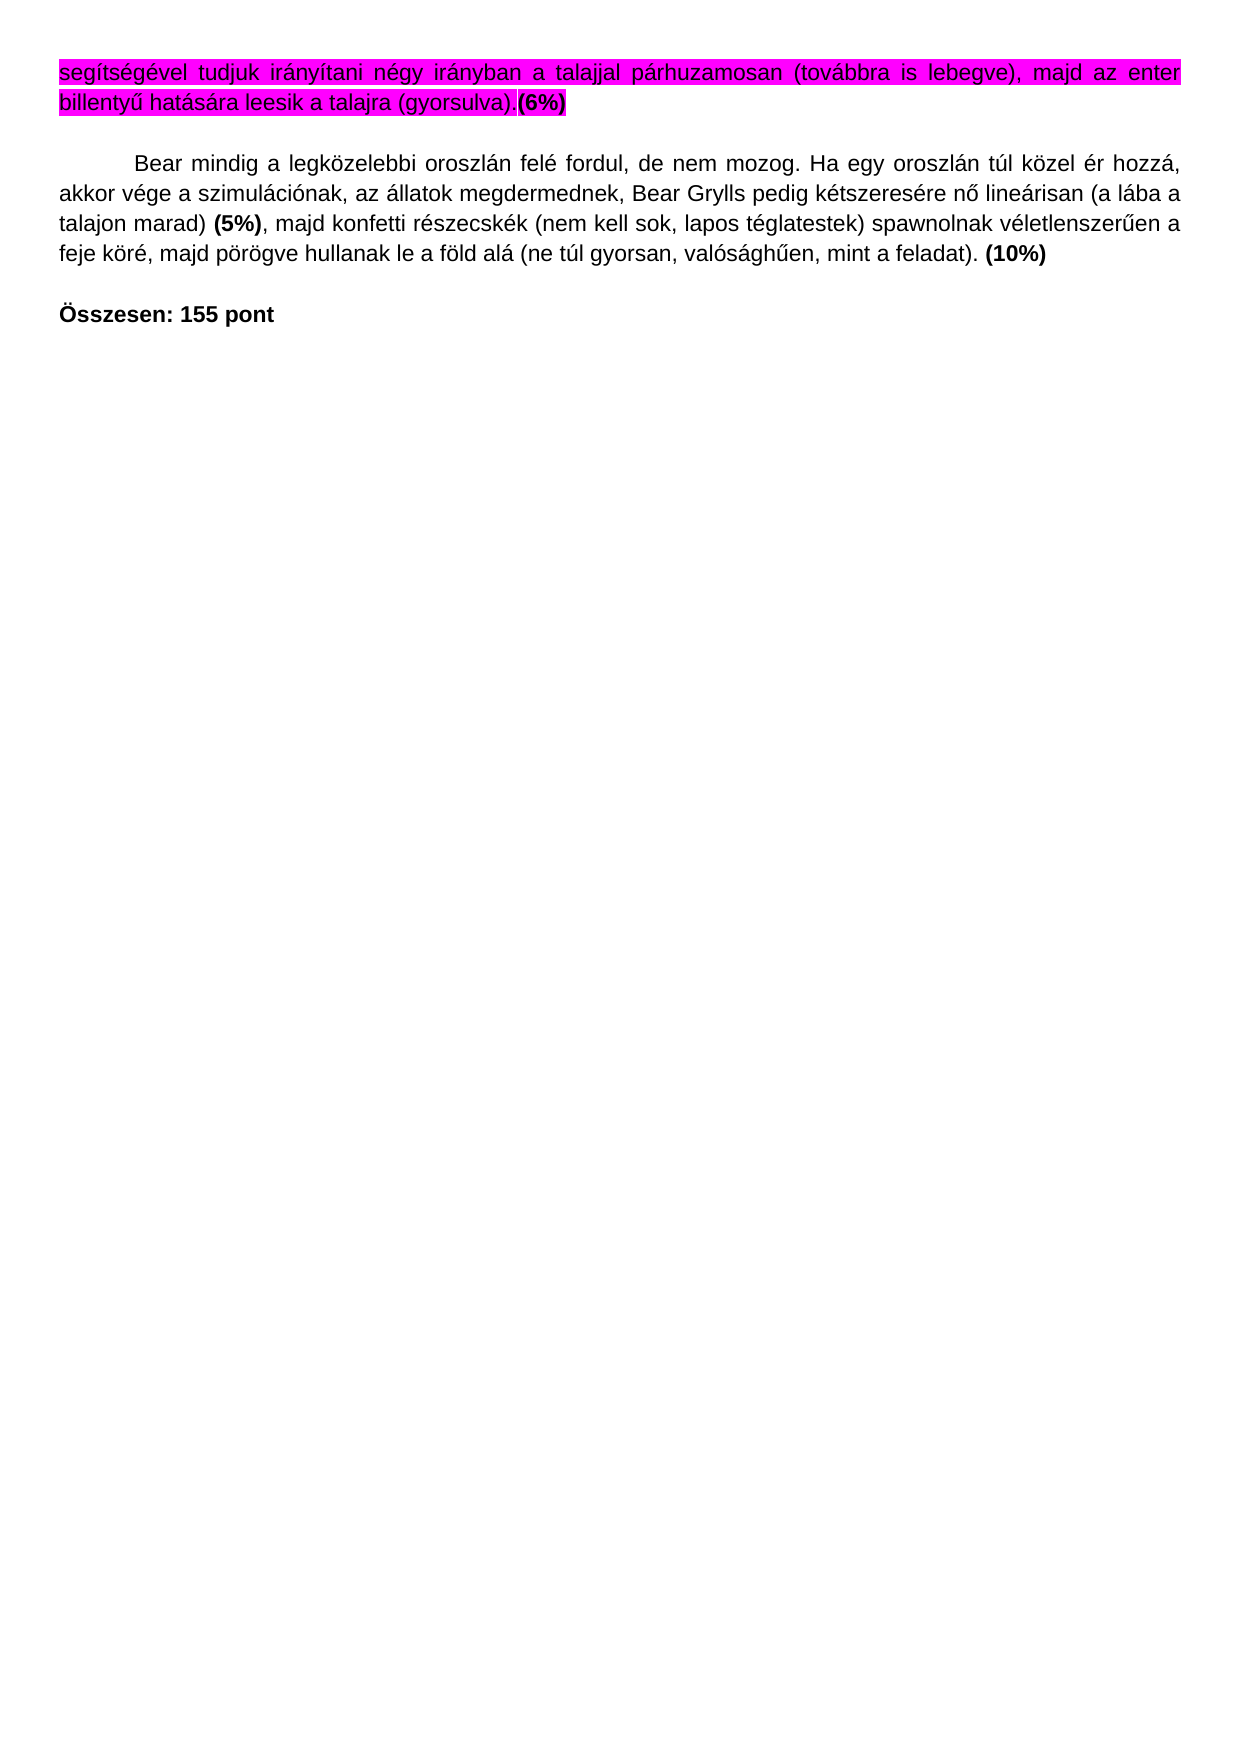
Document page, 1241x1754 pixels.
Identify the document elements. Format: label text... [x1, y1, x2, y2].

text Bear mindig a legközelebbi oroszlán felé fordul, de nem mozog. Ha egy oroszlán túl közel ér hozzá, akkor vége a szimulációnak, az állatok megdermednek, Bear Grylls pedig kétszeresére nő lineárisan (a lába a talajon marad) (5%), majd konfetti részecskék (nem kell sok, lapos téglatestek) spawnolnak véletlenszerűen a feje köré, majd pörögve hullanak le a föld alá (ne túl gyorsan, valósághűen, mint a feladat). (10%) [59, 149, 1181, 267]
text Összesen: 155 pont [59, 301, 1181, 327]
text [59, 85, 1181, 116]
